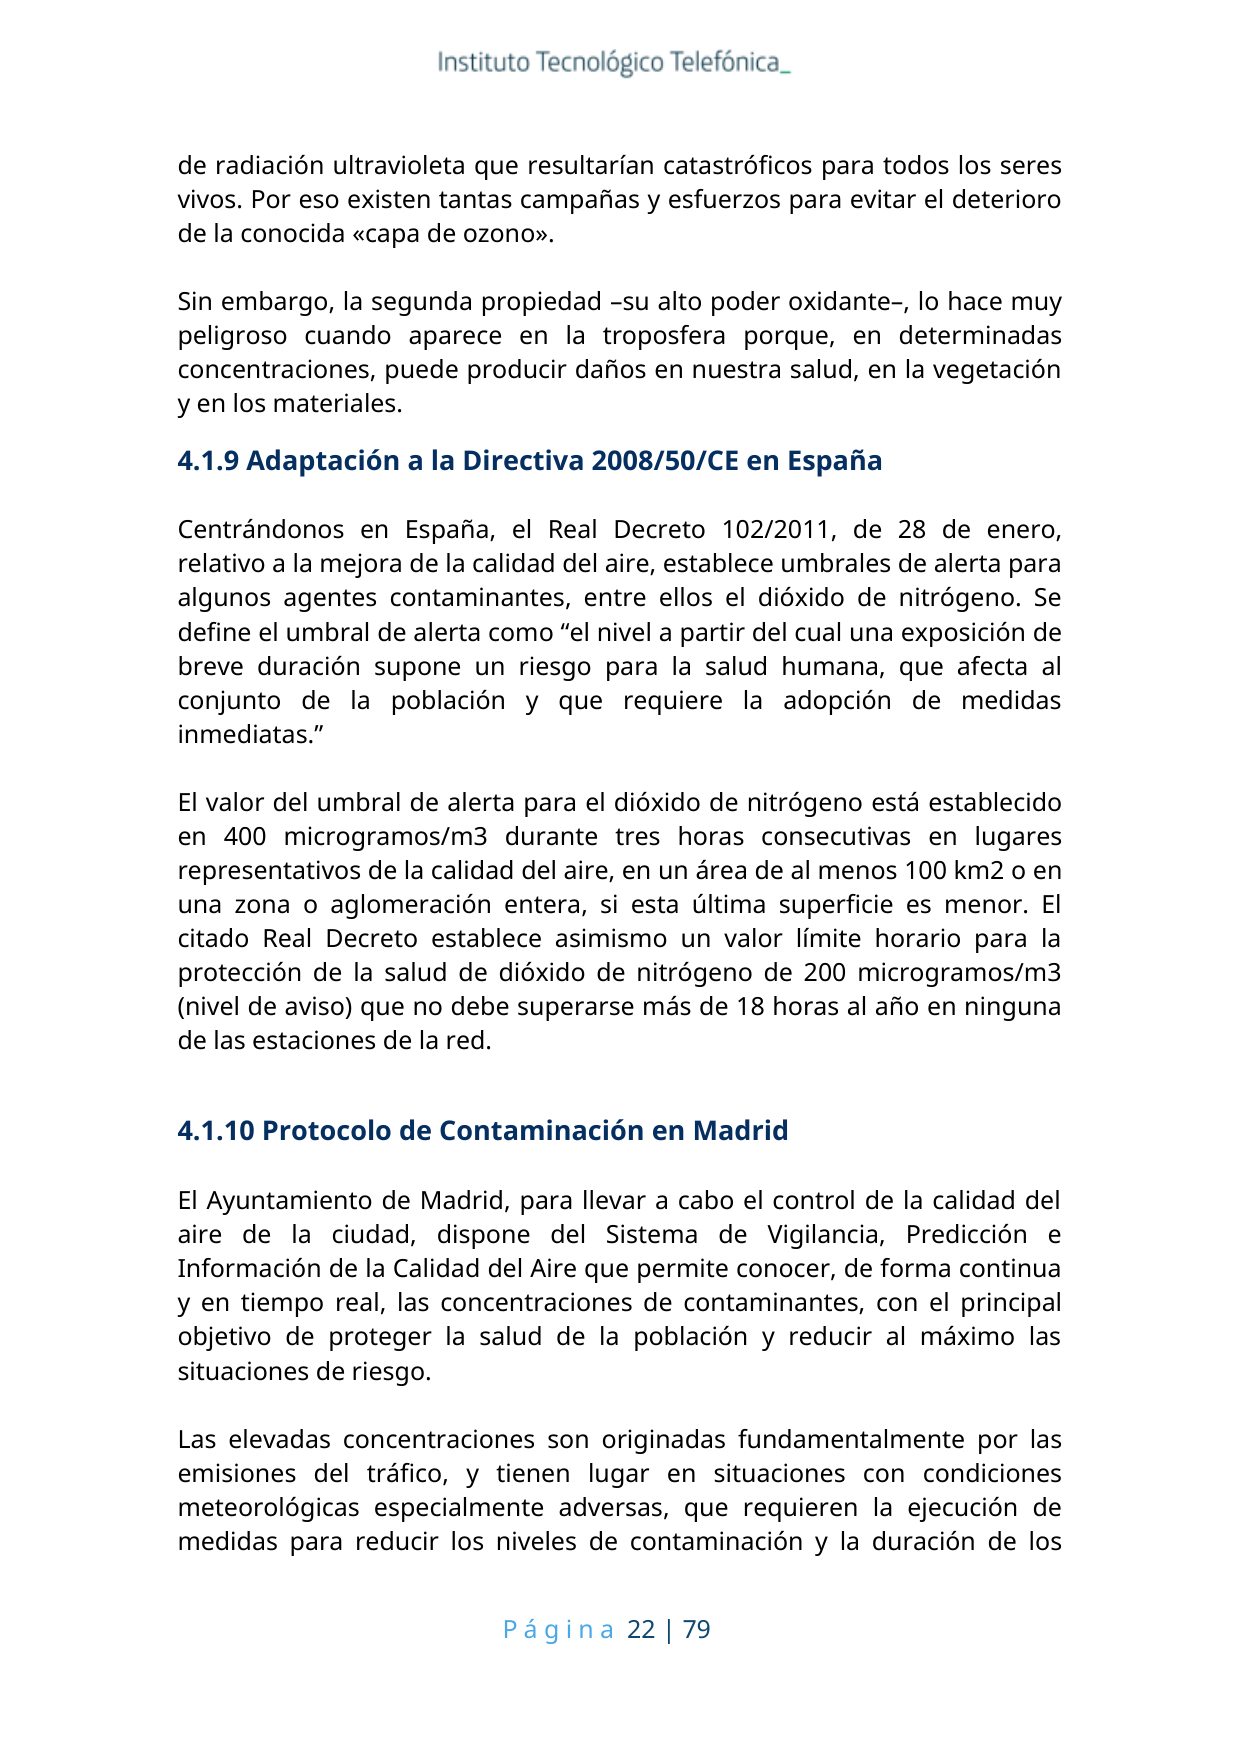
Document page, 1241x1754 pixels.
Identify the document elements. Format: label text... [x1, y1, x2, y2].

text El valor del umbral de alerta para el dióxido de nitrógeno está establecido en 400 microgramos/m3 durante tres horas consecutivas en lugares representativos de la calidad del aire, en un área de al menos 100 km2 o en una zona o aglomeración entera, si esta última superficie es menor. El citado Real Decreto establece asimismo un valor límite horario para la protección de la salud de dióxido de nitrógeno de 200 microgramos/m3 (nivel de aviso) que no debe superarse más de 18 horas al año en ninguna de las estaciones de la red. [177, 784, 1063, 1057]
subtitle 4.1.9 Adaptación a la Directiva 2008/50/CE en España [177, 441, 1063, 478]
picture [433, 29, 807, 83]
text Centrándonos en España, el Real Decreto 102/2011, de 28 de enero, relativo a la mejora de la calidad del aire, establece umbrales de alerta para algunos agentes contaminantes, entre ellos el dióxido de nitrógeno. Se define el umbral de alerta como “el nivel a partir del cual una exposición de breve duración supone un riesgo para la salud humana, que afecta al conjunto de la población y que requiere la adopción de medidas inmediatas.” [177, 512, 1063, 750]
subtitle 4.1.10 Protocolo de Contaminación en Madrid [177, 1112, 1063, 1149]
text Sin embargo, la segunda propiedad –su alto poder oxidante–, lo hace muy peligroso cuando aparece en la troposfera porque, en determinadas concentraciones, puede producir daños en nuestra salud, en la vegetación y en los materiales. [177, 284, 1063, 420]
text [177, 148, 1063, 250]
text El Ayuntamiento de Madrid, para llevar a cabo el control de la calidad del aire de la ciudad, dispone del Sistema de Vigilancia, Predicción e Información de la Calidad del Aire que permite conocer, de forma continua y en tiempo real, las concentraciones de contaminantes, con el principal objetivo de proteger la salud de la población y reducir al máximo las situaciones de riesgo. [177, 1183, 1063, 1387]
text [177, 1421, 1063, 1557]
